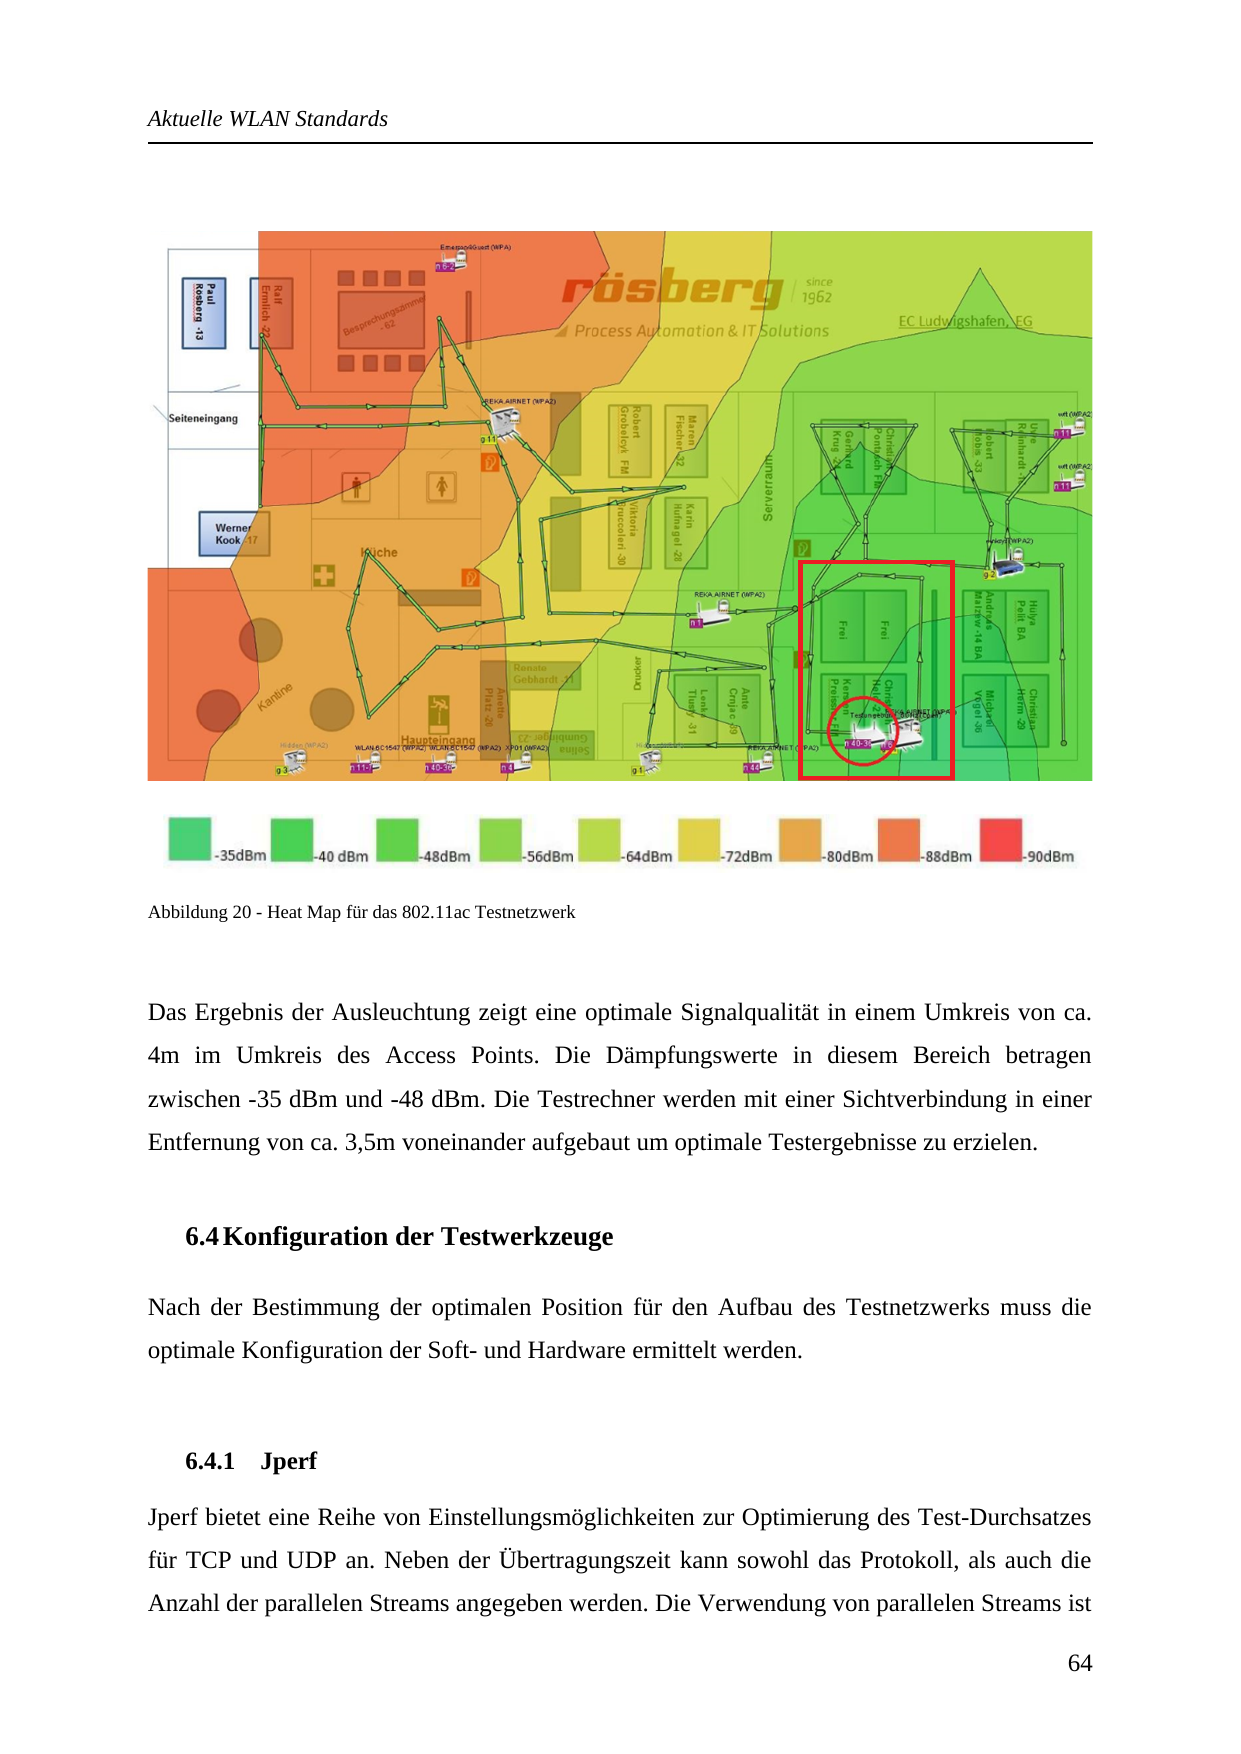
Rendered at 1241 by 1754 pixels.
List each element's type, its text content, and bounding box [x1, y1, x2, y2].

subtitle Jperf [185, 1446, 1093, 1475]
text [148, 1502, 1093, 1617]
text Abbildung 20 - Heat Map für das 802.11ac Testnetzwerk [148, 901, 1093, 923]
text Nach der Bestimmung der optimalen Position für den Aufbau des Testnetzwerks muss die optimale Konfiguration der Soft- und Hardware ermittelt werden. [148, 1292, 1093, 1363]
subtitle Konfiguration der Testwerkzeuge [185, 1220, 1093, 1251]
picture [147, 230, 1093, 781]
text Das Ergebnis der Ausleuchtung zeigt eine optimale Signalqualität in einem Umkreis von ca. 4m im Umkreis des Access Points. Die Dämpfungswerte in diesem Bereich betragen zwischen -35 dBm und -48 dBm. Die Testrechner werden mit einer Sichtverbindung in einer Entfernung von ca. 3,5m voneinander aufgebaut um optimale Testergebnisse zu erzielen. [148, 997, 1093, 1156]
picture [147, 805, 1093, 876]
